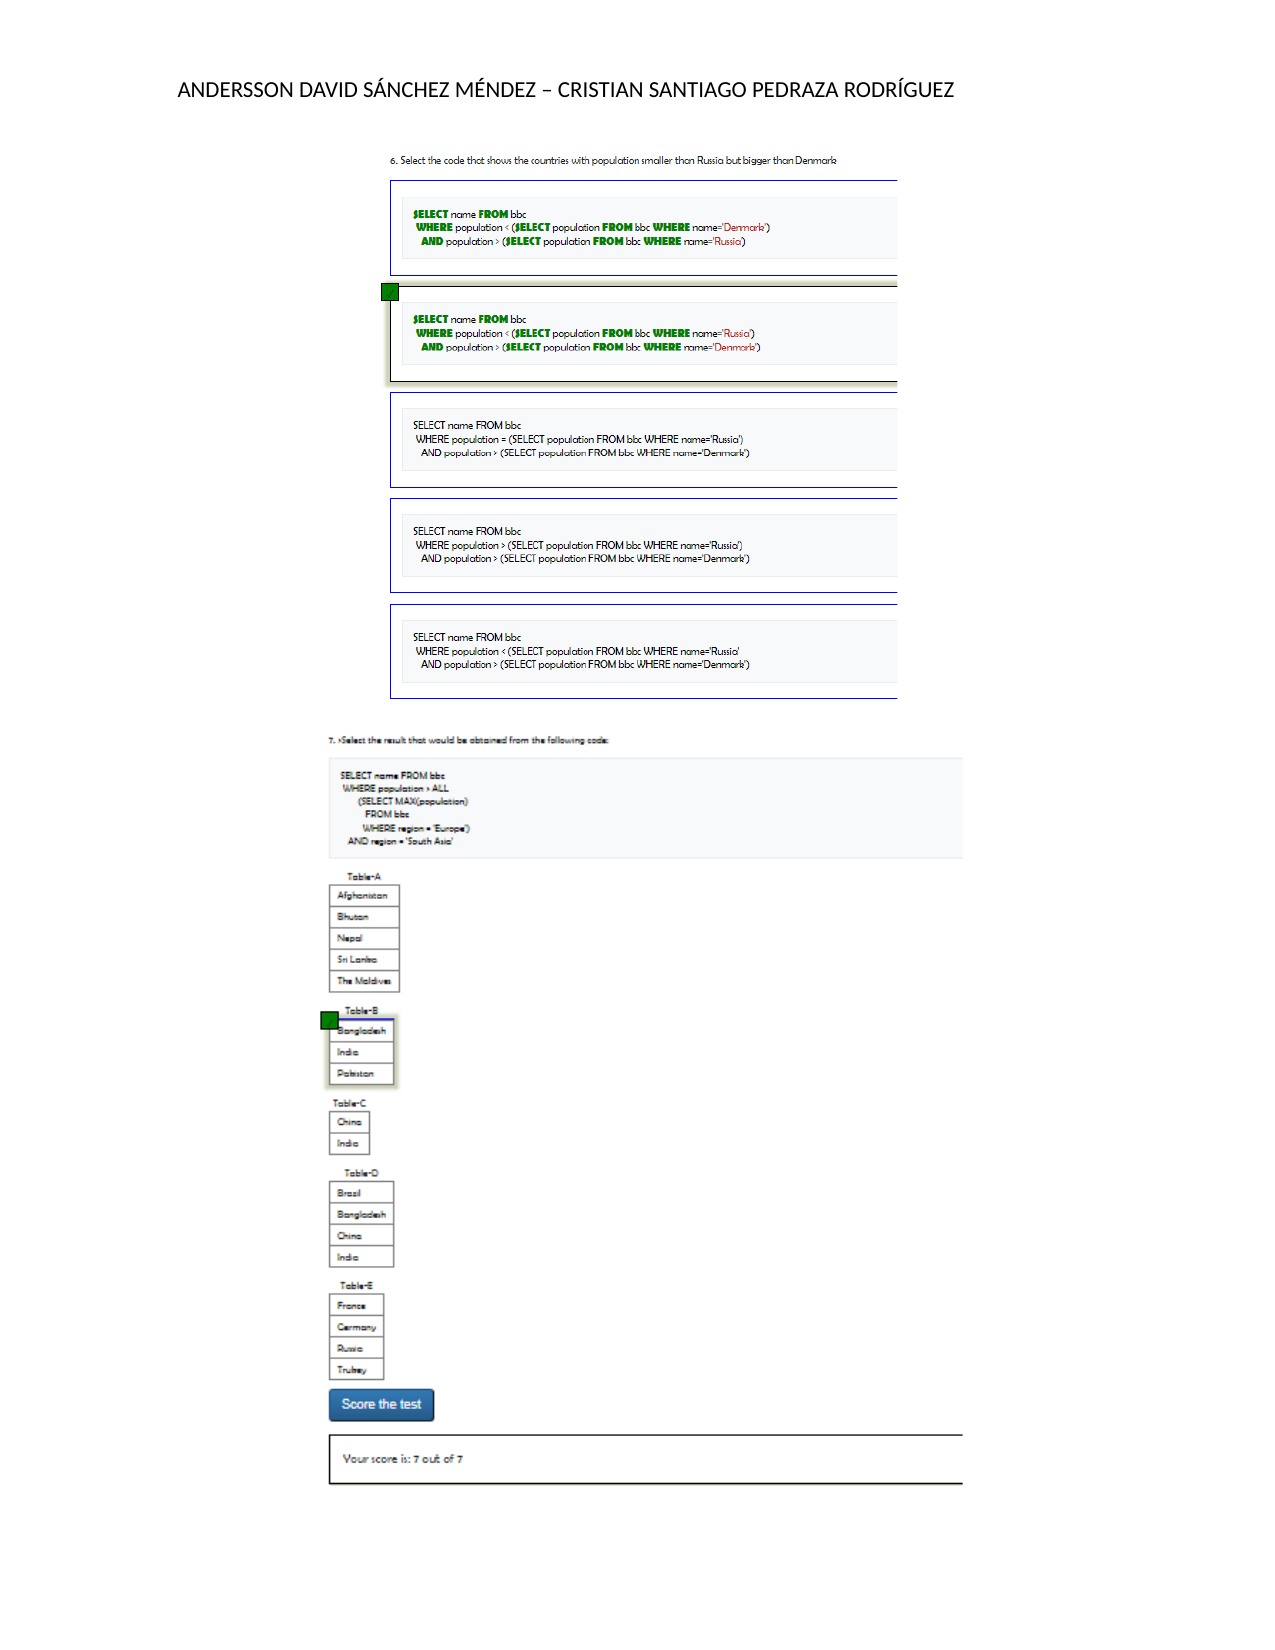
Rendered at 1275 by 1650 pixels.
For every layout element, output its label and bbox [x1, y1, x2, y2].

picture [312, 725, 963, 1493]
picture [377, 147, 898, 707]
